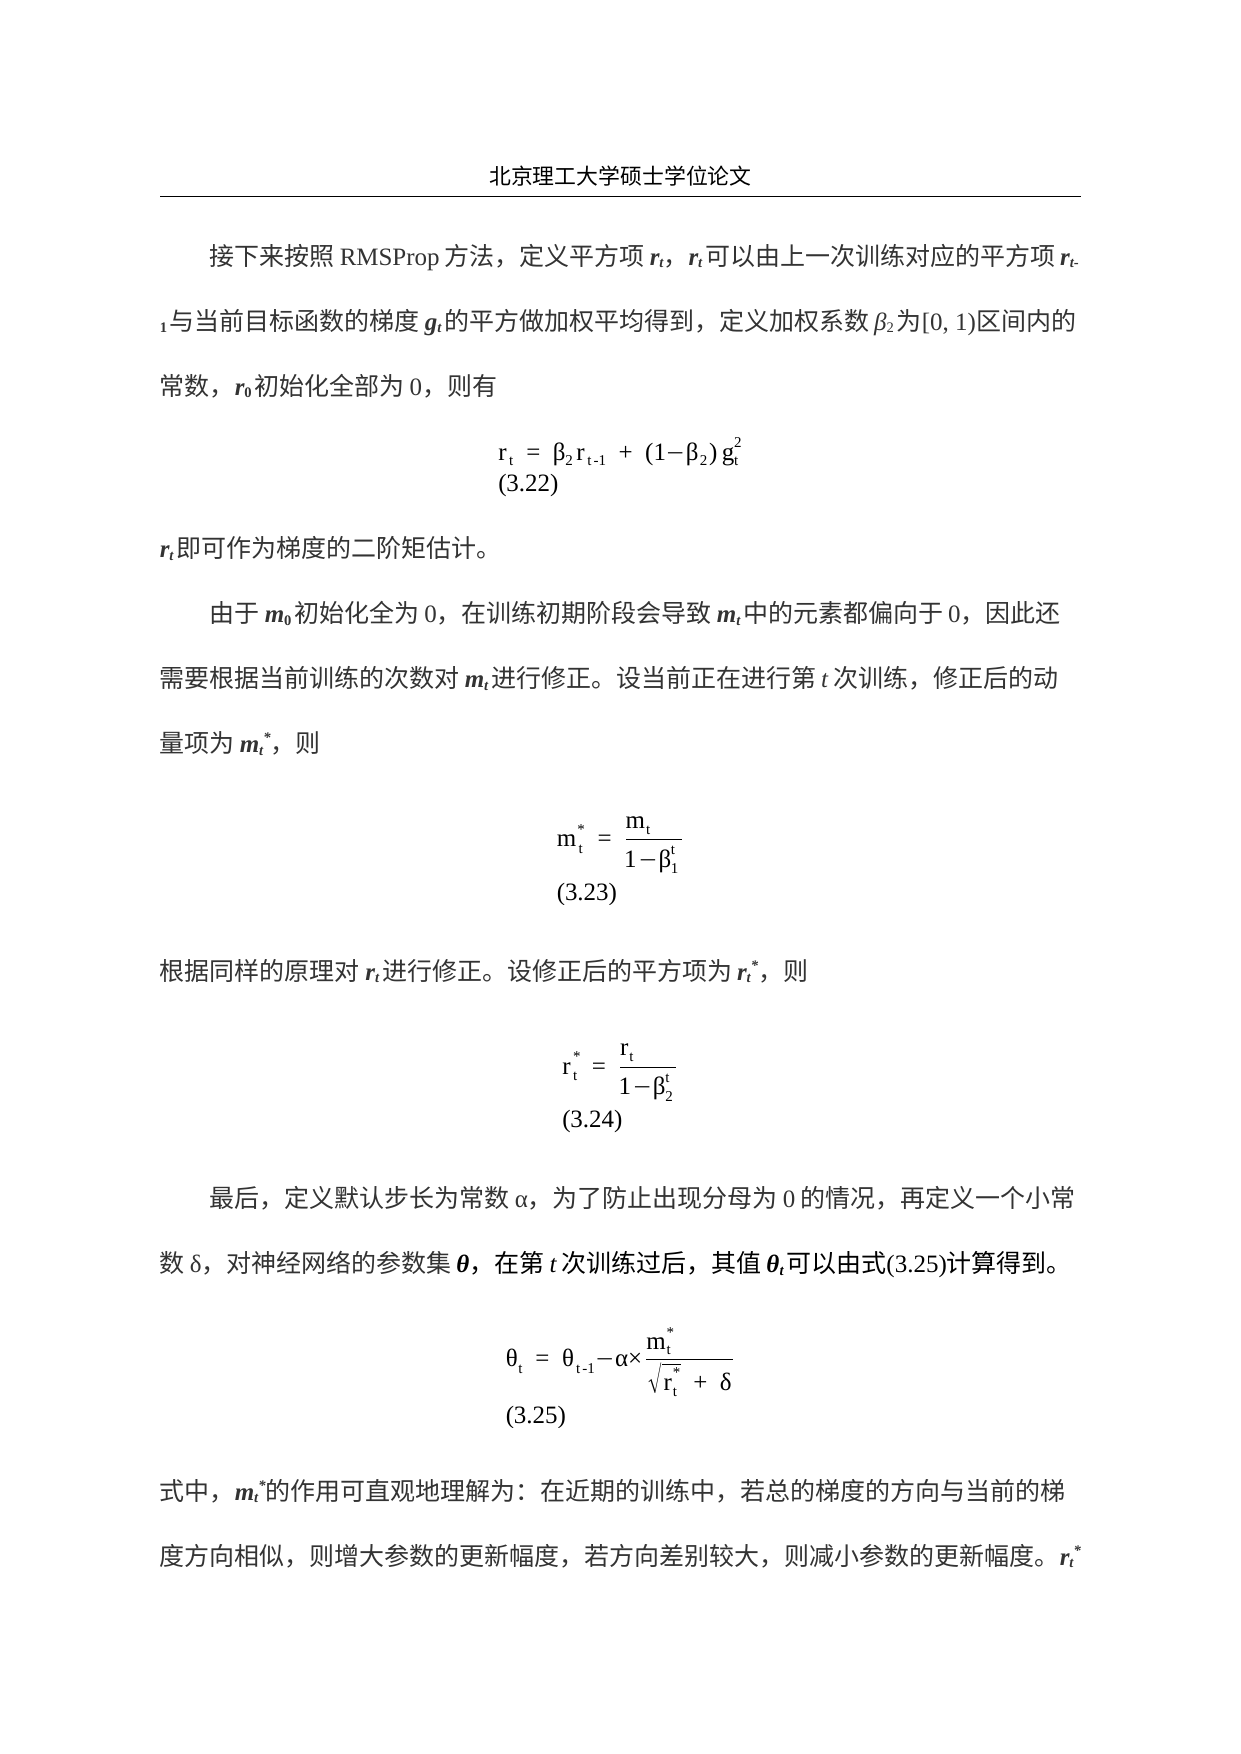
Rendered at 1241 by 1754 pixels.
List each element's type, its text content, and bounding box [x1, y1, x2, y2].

text 最后，定义默认步长为常数α，为了防止出现分母为0的情况，再定义一个小常数δ，对神经网络的参数集θ，在第t次训练过后，其值θt可以由式(3.25)计算得到。 [159, 1164, 1081, 1294]
text 由于m0初始化全为0，在训练初期阶段会导致mt中的元素都偏向于0，因此还需要根据当前训练的次数对mt进行修正。设当前正在进行第t次训练，修正后的动量项为mt*，则 [159, 579, 1081, 774]
text rt即可作为梯度的二阶矩估计。 [159, 514, 1081, 579]
text 根据同样的原理对 rt进行修正。设修正后的平方项为rt*，则 [159, 937, 1081, 1002]
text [159, 1457, 1081, 1587]
text 接下来按照RMSProp方法，定义平方项rt，rt可以由上一次训练对应的平方项rt-1与当前目标函数的梯度gt的平方做加权平均得到，定义加权系数β2为[0, 1)区间内的常数，r0初始化全部为0，则有 [159, 222, 1081, 417]
